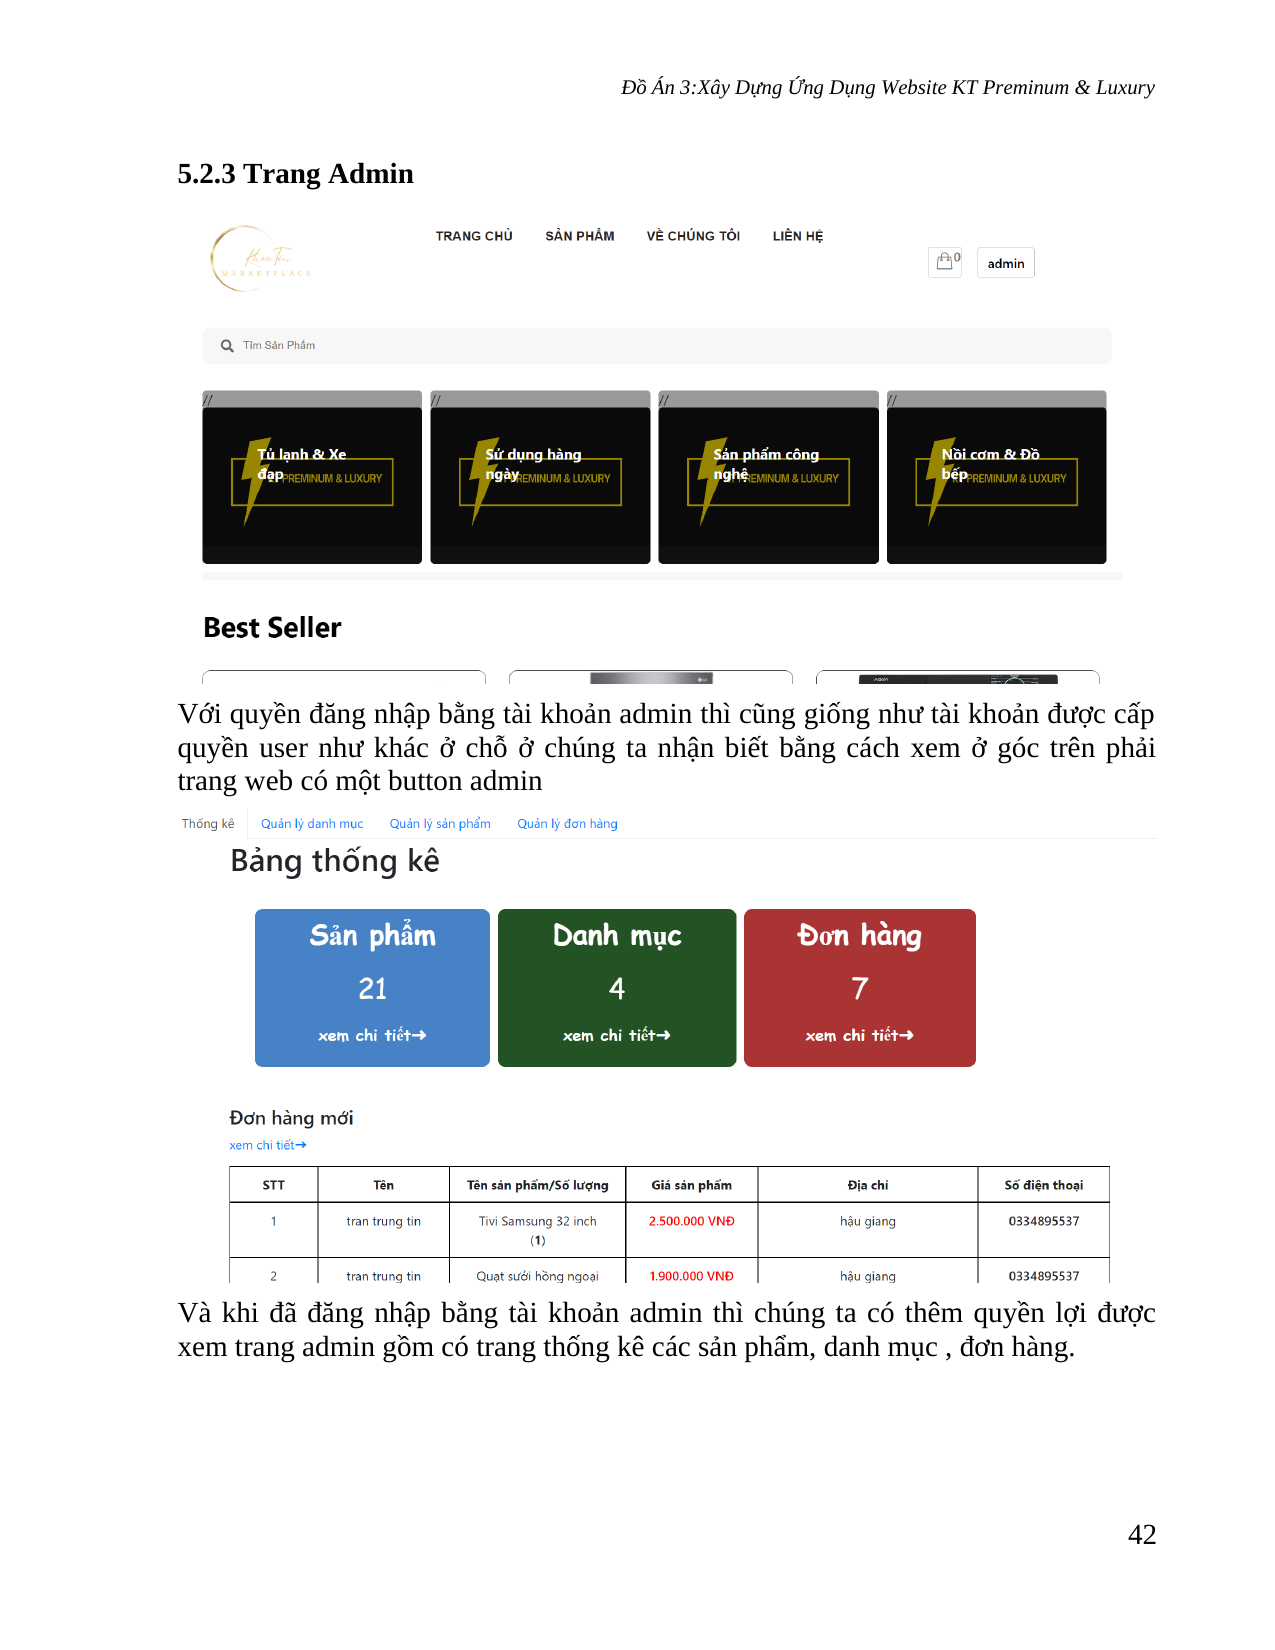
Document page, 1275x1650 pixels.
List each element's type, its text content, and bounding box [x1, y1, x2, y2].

subtitle 5.2.3 Trang Admin [177, 156, 1157, 190]
text Và khi đã đăng nhập bằng tài khoản admin thì chúng ta có thêm quyền lợi được xem trang admin gồm có trang thống kê các sản phẩm, danh mục , đơn hàng. [177, 1295, 1157, 1362]
picture [177, 202, 1157, 684]
picture [177, 809, 1157, 1283]
text Với quyền đăng nhập bằng tài khoản admin thì cũng giống như tài khoản được cấp quyền user như khác ở chỗ ở chúng ta nhận biết bằng cách xem ở góc trên phải trang web có một button admin [177, 696, 1157, 797]
